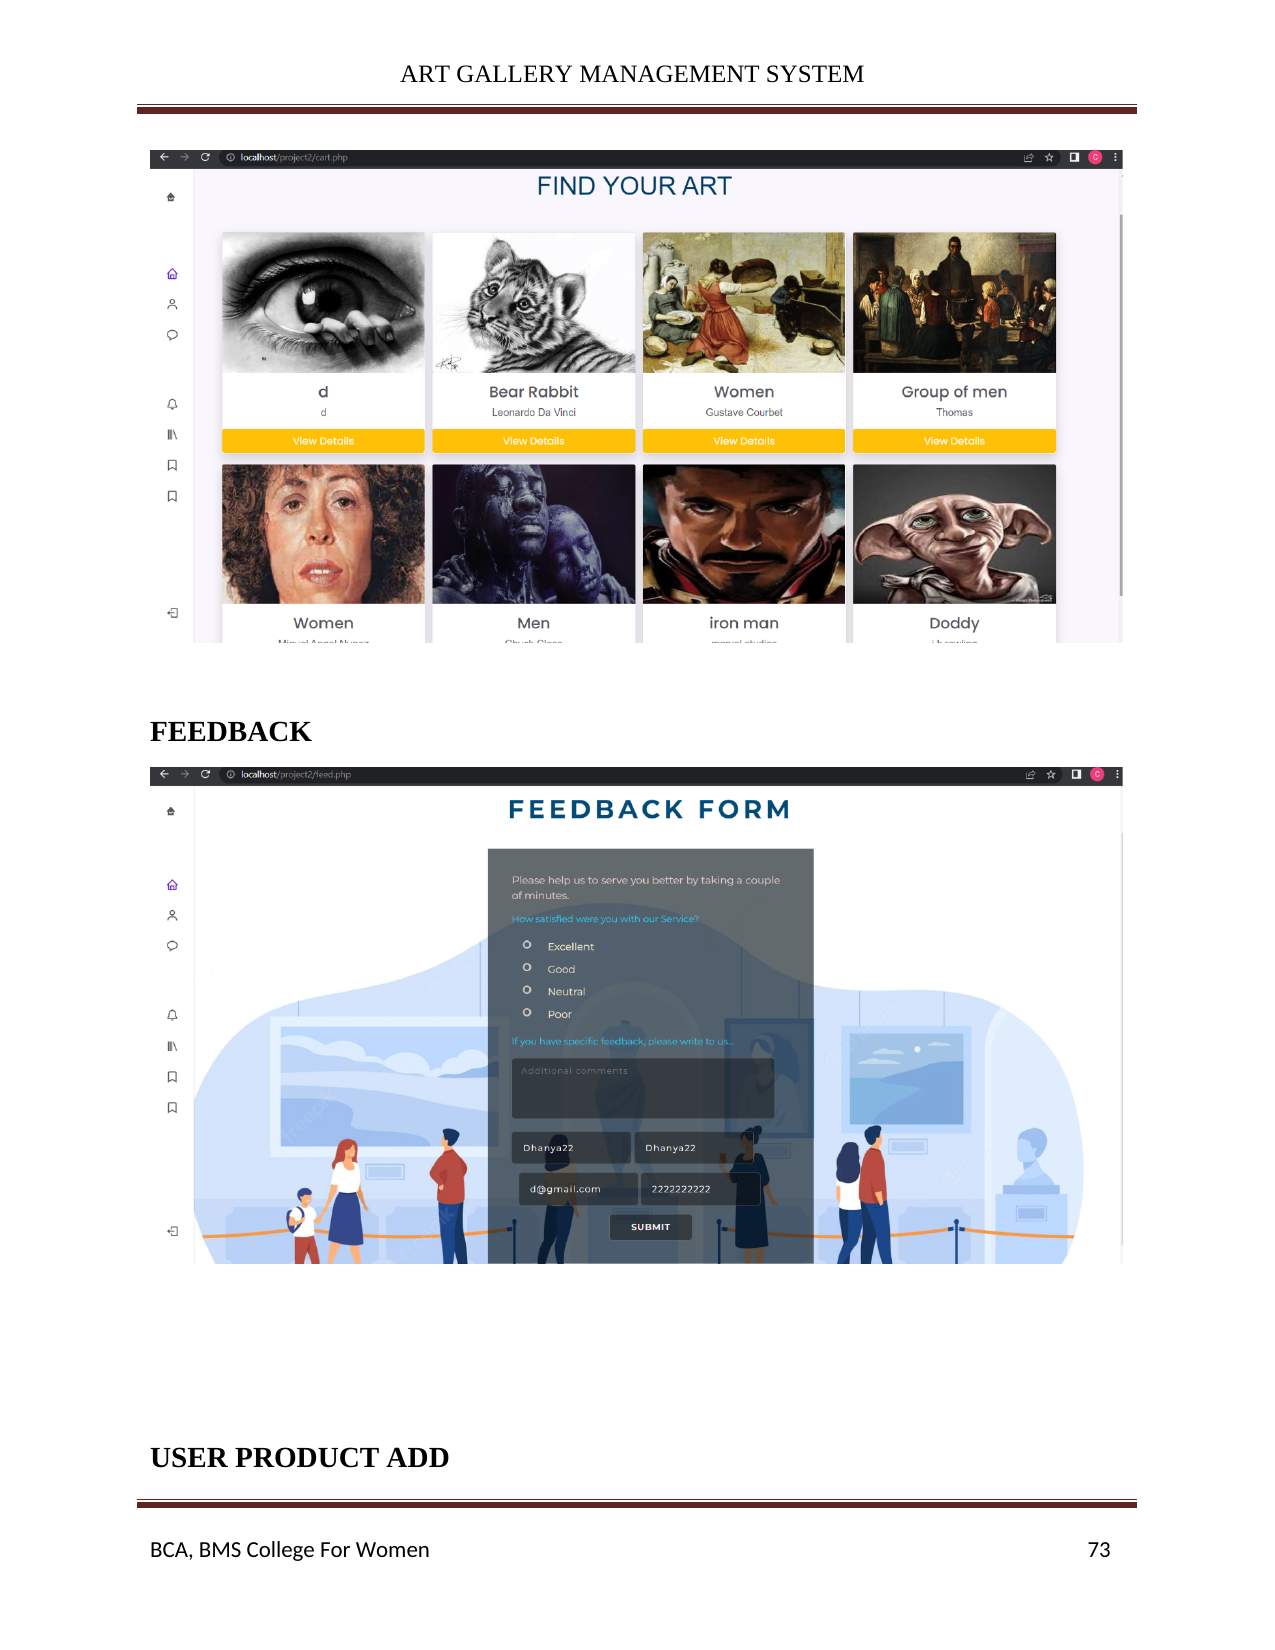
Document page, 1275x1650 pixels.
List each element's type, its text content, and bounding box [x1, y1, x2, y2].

text FEEDBACK [150, 714, 1125, 748]
text USER PRODUCT ADD [150, 1441, 1125, 1474]
picture [150, 150, 1123, 643]
picture [150, 767, 1123, 1264]
